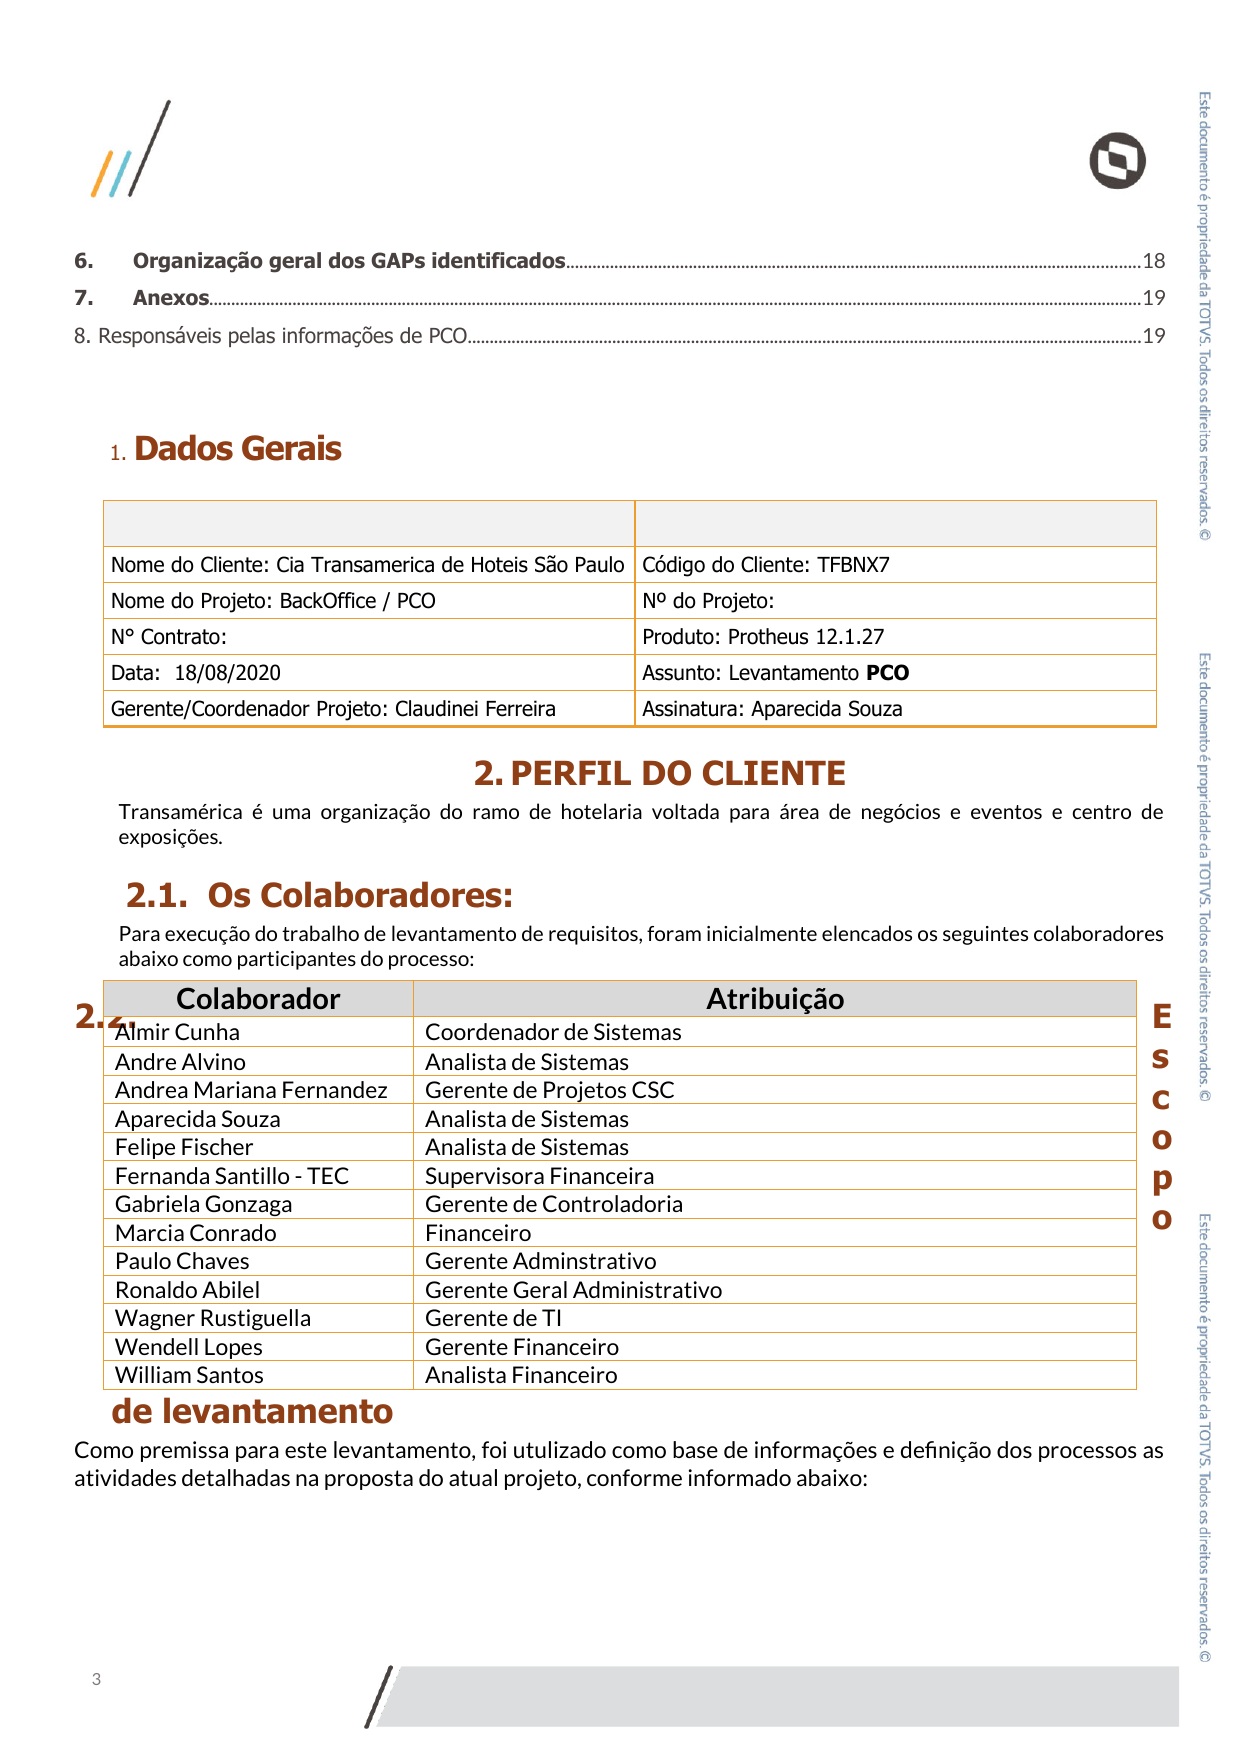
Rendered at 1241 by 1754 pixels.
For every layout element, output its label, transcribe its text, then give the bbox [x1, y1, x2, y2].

table_cell Supervisora Financeira [414, 1161, 1136, 1189]
table_cell Gerente de Projetos CSC [414, 1076, 1136, 1103]
table_header [636, 501, 1156, 546]
table_cell Analista de Sistemas [414, 1133, 1136, 1160]
table_cell Wendell Lopes [104, 1333, 413, 1360]
table_cell Andrea Mariana Fernandez [104, 1076, 413, 1103]
table_cell Data: 18/08/2020 [104, 655, 634, 689]
table_cell Nº do Projeto: [636, 583, 1156, 618]
table_header Atribuição [414, 981, 1136, 1016]
table_cell Produto: Protheus 12.1.27 [636, 619, 1156, 654]
table_cell Gabriela Gonzaga [104, 1190, 413, 1217]
table_cell Gerente Financeiro [414, 1333, 1136, 1360]
table_cell Nome do Cliente: Cia Transamerica de Hoteis São Paulo [104, 547, 634, 582]
list Escopo de levantamento [74, 995, 1166, 1430]
table_header Colaborador [104, 981, 413, 1016]
picture [73, 73, 1211, 1662]
picture [56, 1663, 1180, 1729]
table_header [104, 501, 634, 546]
table_cell Andre Alvino [104, 1047, 413, 1075]
text Transamérica é uma organização do ramo de hotelaria voltada para área de negócios e eventos e centro de exposições. [118, 799, 1166, 849]
table_cell Analista Financeiro [414, 1361, 1136, 1389]
table_cell Gerente de TI [414, 1304, 1136, 1332]
table_cell Almir Cunha [104, 1017, 413, 1046]
table_cell Nome do Projeto: BackOffice / PCO [104, 583, 634, 618]
text Dados Gerais [109, 427, 1166, 467]
table_cell Fernanda Santillo - TEC [104, 1161, 413, 1189]
table_cell Ronaldo Abilel [104, 1276, 413, 1303]
table_cell N° Contrato: [104, 619, 634, 654]
table_cell Marcia Conrado [104, 1219, 413, 1246]
table_cell Gerente Adminstrativo [414, 1247, 1136, 1274]
text Como premissa para este levantamento, foi utulizado como base de informações e definição dos processos as atividades detalhadas na proposta do atual projeto, conforme informado abaixo: [74, 1436, 1166, 1491]
table_cell Felipe Fischer [104, 1133, 413, 1160]
table_cell Financeiro [414, 1219, 1136, 1246]
text Para execução do trabalho de levantamento de requisitos, foram inicialmente elencados os seguintes colaboradores abaixo como participantes do processo: [118, 920, 1166, 970]
list PERFIL DO CLIENTE [473, 752, 1166, 793]
table_cell Coordenador de Sistemas [414, 1017, 1136, 1046]
table_cell Gerente de Controladoria [414, 1190, 1136, 1217]
table_cell Analista de Sistemas [414, 1104, 1136, 1132]
table_cell Assinatura: Aparecida Souza [636, 691, 1156, 725]
list Os Colaboradores: [125, 874, 1166, 914]
table_cell Aparecida Souza [104, 1104, 413, 1132]
table_cell Wagner Rustiguella [104, 1304, 413, 1332]
table_cell Paulo Chaves [104, 1247, 413, 1274]
table_cell Código do Cliente: TFBNX7 [636, 547, 1156, 582]
table_cell Assunto: Levantamento PCO [636, 655, 1156, 689]
table_cell William Santos [104, 1361, 413, 1389]
table_cell Gerente/Coordenador Projeto: Claudinei Ferreira [104, 691, 634, 725]
table_cell Gerente Geral Administrativo [414, 1276, 1136, 1303]
table_cell Analista de Sistemas [414, 1047, 1136, 1075]
